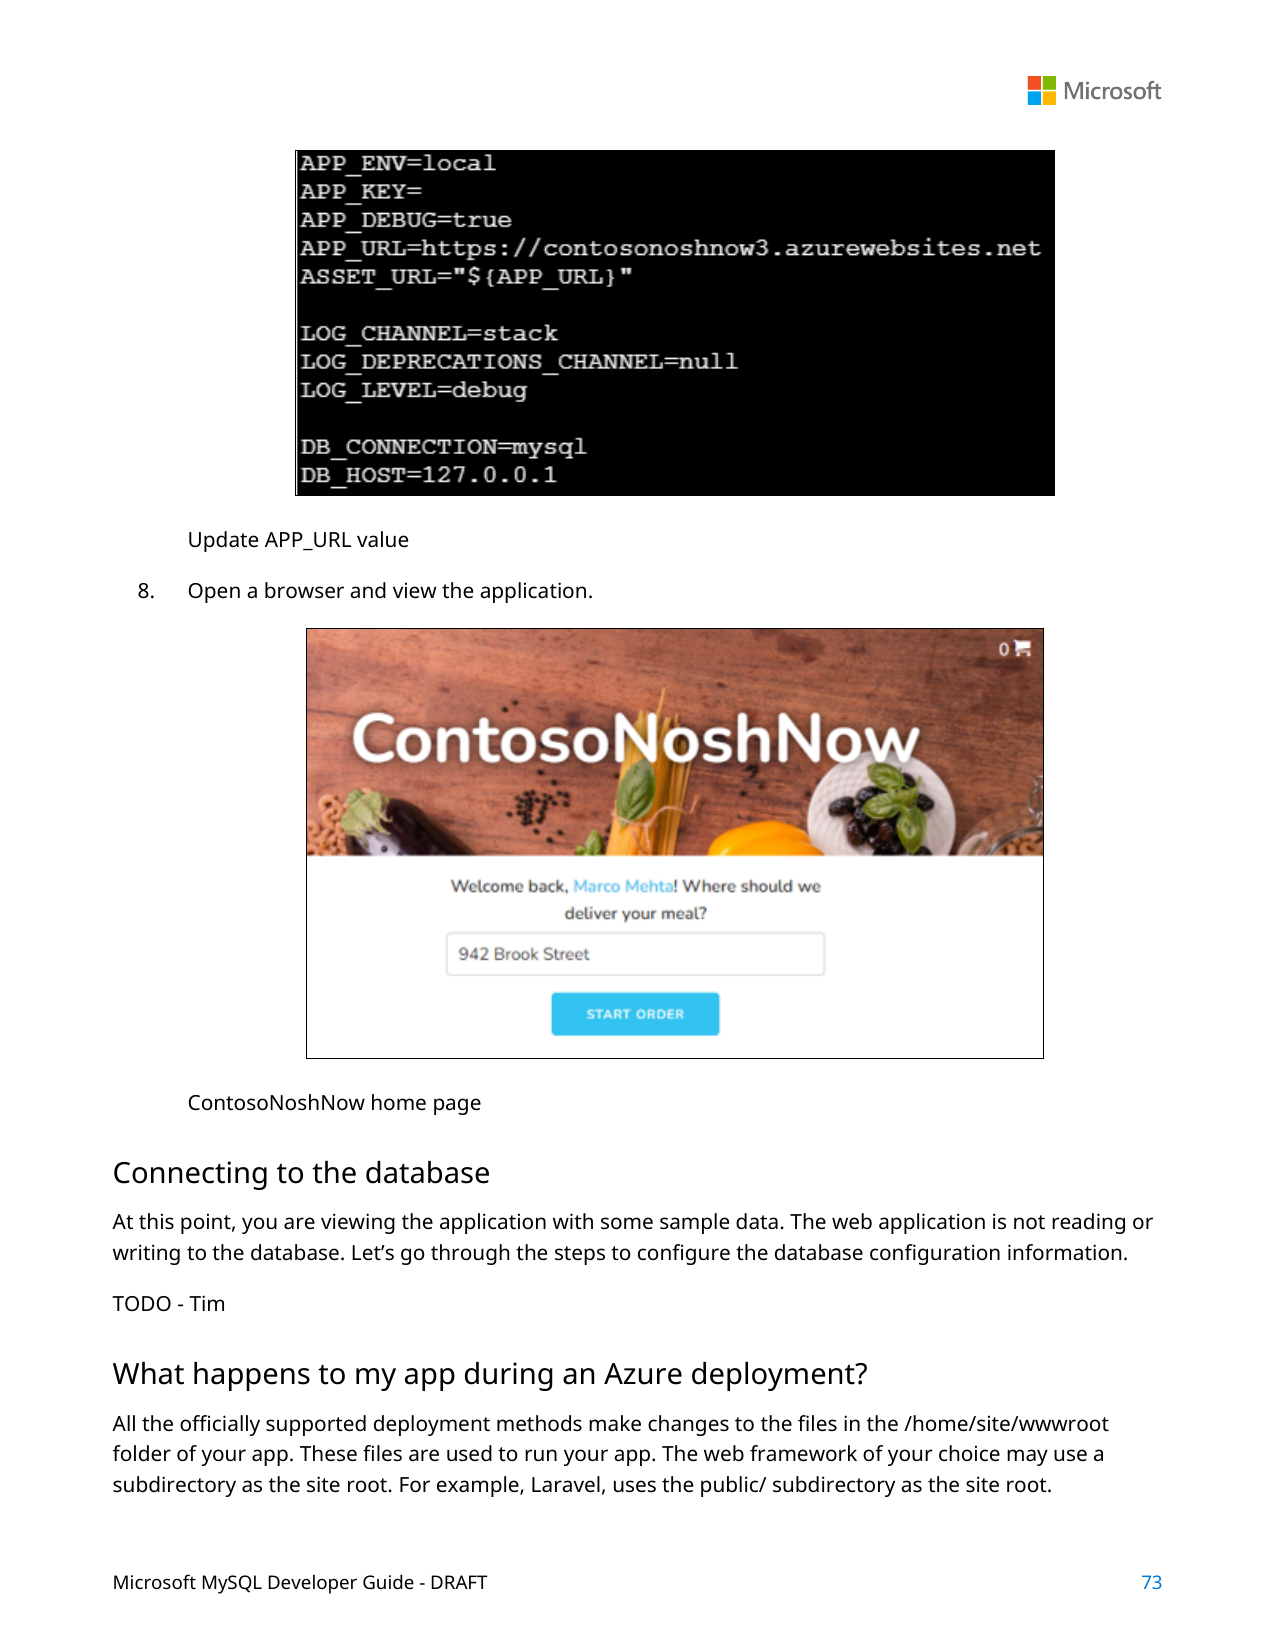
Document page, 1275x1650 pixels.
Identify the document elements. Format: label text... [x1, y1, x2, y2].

text At this point, you are viewing the application with some sample data. The web application is not reading or writing to the database. Let’s go through the steps to configure the database configuration information. [112, 1207, 1162, 1266]
subtitle Connecting to the database [112, 1152, 1162, 1192]
text All the officially supported deployment methods make changes to the files in the /home/site/wwwroot folder of your app. These files are used to run your app. The web framework of your choice may use a subdirectory as the site root. For example, Laravel, uses the public/ subdirectory as the site root. [112, 1409, 1162, 1498]
list ContosoNoshNow home page [137, 1088, 1162, 1116]
picture [307, 629, 1043, 1058]
list Open a browser and view the application. [137, 576, 1162, 605]
text TODO - Tim [112, 1289, 1162, 1318]
picture [296, 151, 1054, 495]
picture [1026, 75, 1163, 107]
list Update APP_URL value [137, 525, 1162, 553]
subtitle What happens to my app during an Azure deployment? [112, 1353, 1162, 1393]
